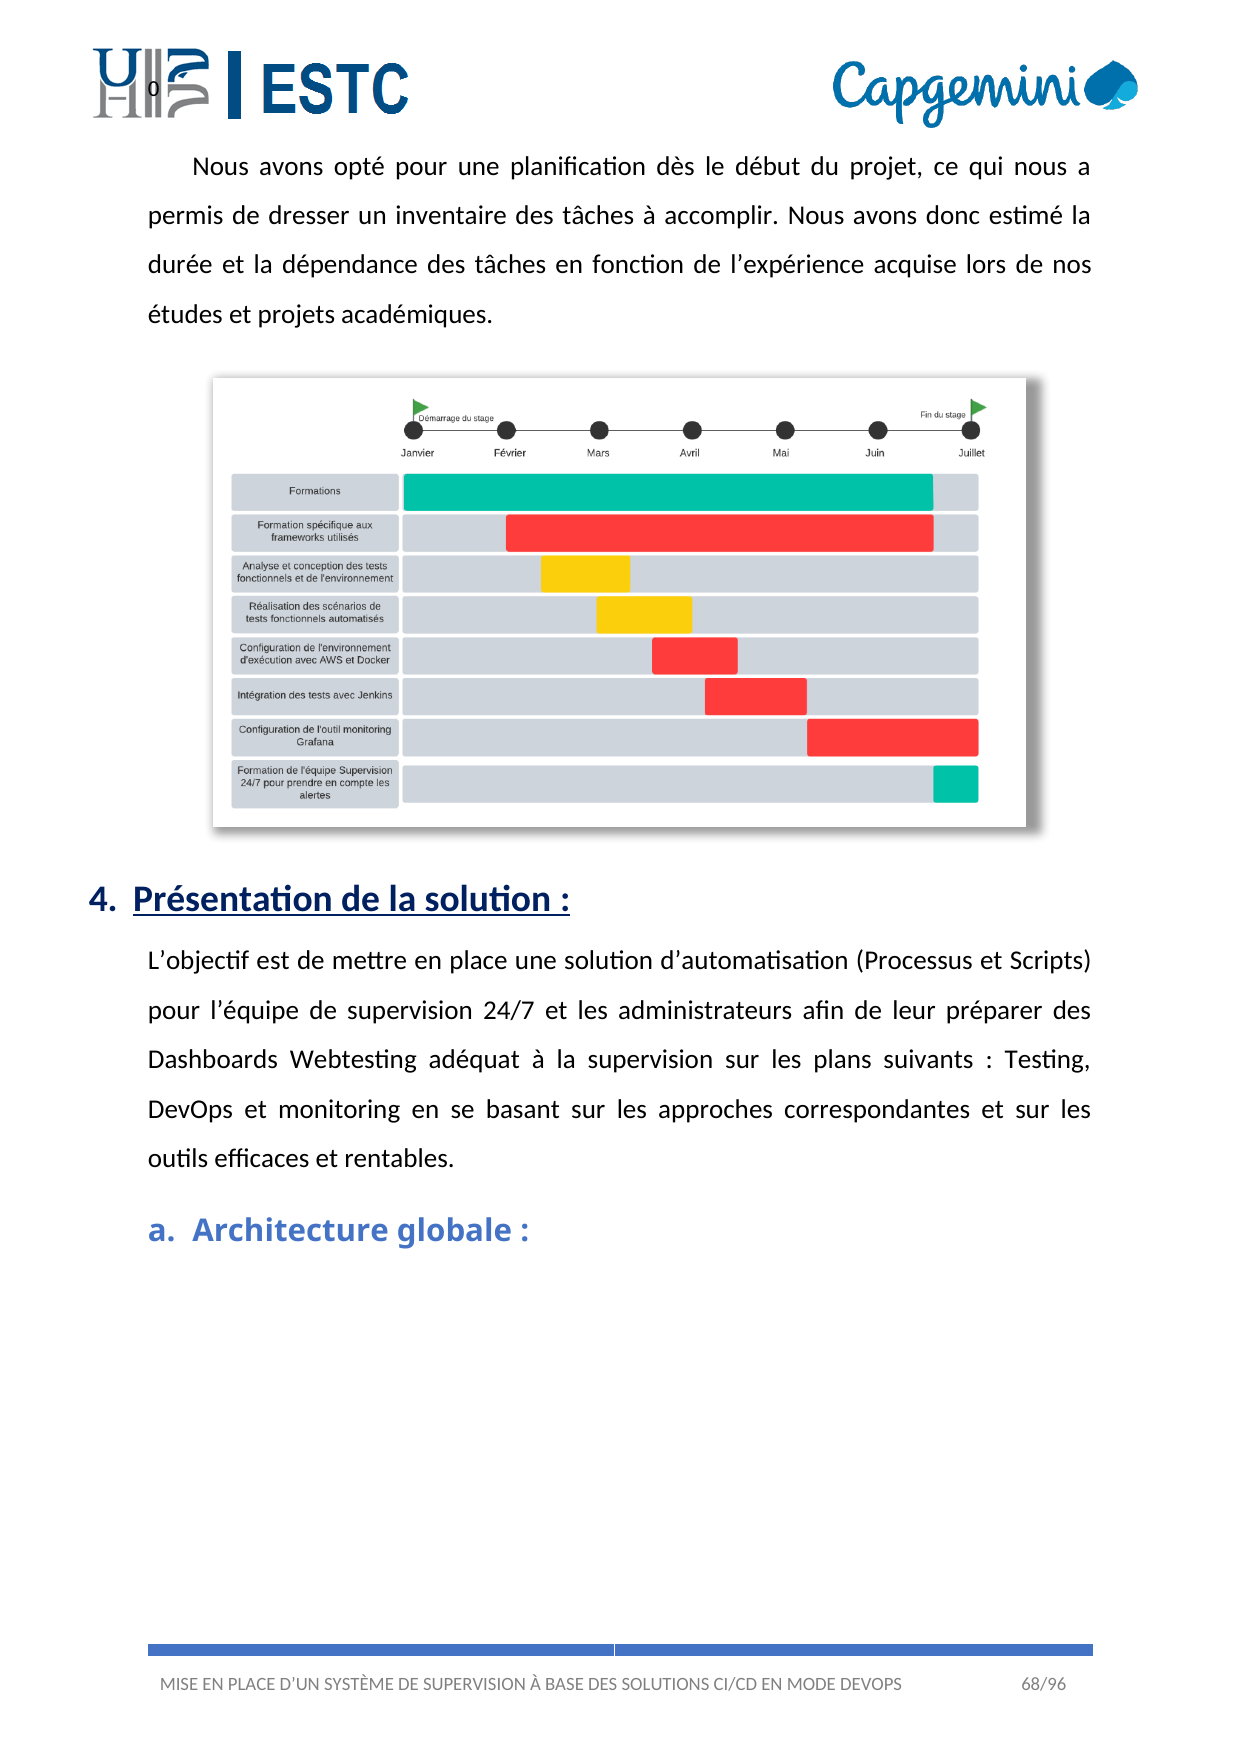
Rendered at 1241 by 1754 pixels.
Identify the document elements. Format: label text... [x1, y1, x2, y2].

subtitle Architecture globale : [148, 1207, 1093, 1250]
picture [213, 378, 1026, 827]
subtitle Présentation de la solution : [88, 875, 1093, 921]
picture [833, 60, 1139, 128]
picture [87, 40, 418, 136]
text L’objectif est de mettre en place une solution d’automatisation (Processus et Scripts) pour l’équipe de supervision 24/7 et les administrateurs afin de leur préparer des Dashboards Webtesting adéquat à la supervision sur les plans suivants : Testing, DevOps et monitoring en se basant sur les approches correspondantes et sur les outils efficaces et rentables. [148, 943, 1093, 1174]
text Nous avons opté pour une planification dès le début du projet, ce qui nous a permis de dresser un inventaire des tâches à accomplir. Nous avons donc estimé la durée et la dépendance des tâches en fonction de l’expérience acquise lors de nos études et projets académiques. [148, 149, 1093, 330]
